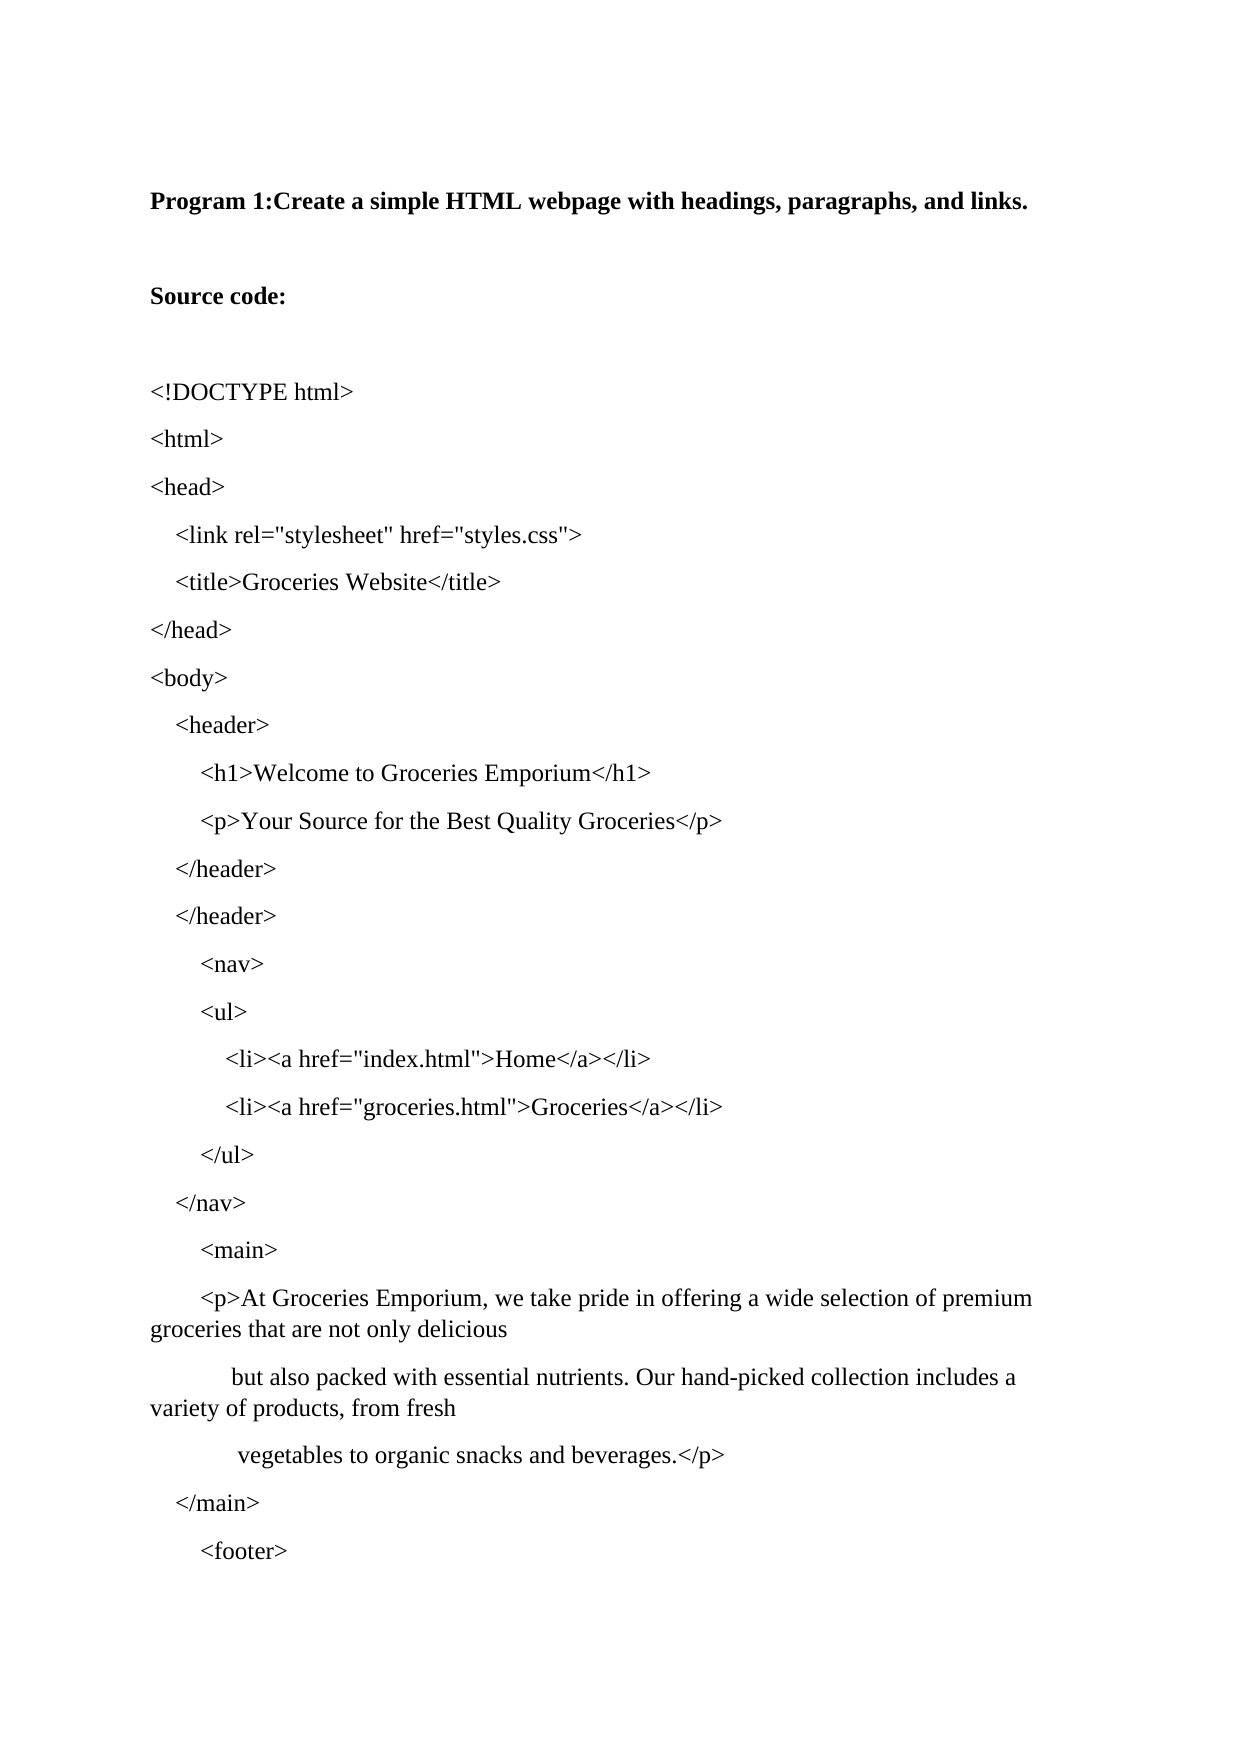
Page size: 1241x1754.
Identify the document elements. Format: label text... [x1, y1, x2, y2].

text <li><a href="groceries.html">Groceries</a></li> [150, 1092, 1090, 1121]
text but also packed with essential nutrients. Our hand-picked collection includes a variety of products, from fresh [150, 1362, 1090, 1422]
text Program 1:Create a simple HTML webpage with headings, paragraphs, and links. [150, 150, 1090, 214]
text <header> [150, 711, 1090, 739]
text <footer> [150, 1536, 1090, 1565]
text <li><a href="index.html">Home</a></li> [150, 1044, 1090, 1073]
text <title>Groceries Website</title> [150, 567, 1090, 596]
text </header> [150, 854, 1090, 882]
text </header> [150, 901, 1090, 930]
text </nav> [150, 1188, 1090, 1216]
text <p>Your Source for the Best Quality Groceries</p> [150, 806, 1090, 835]
text <nav> [150, 949, 1090, 978]
text </main> [150, 1488, 1090, 1517]
text <h1>Welcome to Groceries Emporium</h1> [150, 758, 1090, 787]
text <head> [150, 472, 1090, 501]
text Source code: [150, 281, 1090, 310]
text <body> [150, 663, 1090, 692]
text </ul> [150, 1140, 1090, 1169]
text <link rel="stylesheet" href="styles.css"> [150, 520, 1090, 548]
text <p>At Groceries Emporium, we take pride in offering a wide selection of premium groceries that are not only delicious [150, 1283, 1090, 1343]
text <main> [150, 1235, 1090, 1264]
text vegetables to organic snacks and beverages.</p> [150, 1441, 1090, 1469]
text </head> [150, 615, 1090, 644]
text <!DOCTYPE html> [150, 377, 1090, 405]
text <ul> [150, 997, 1090, 1026]
text <html> [150, 424, 1090, 453]
